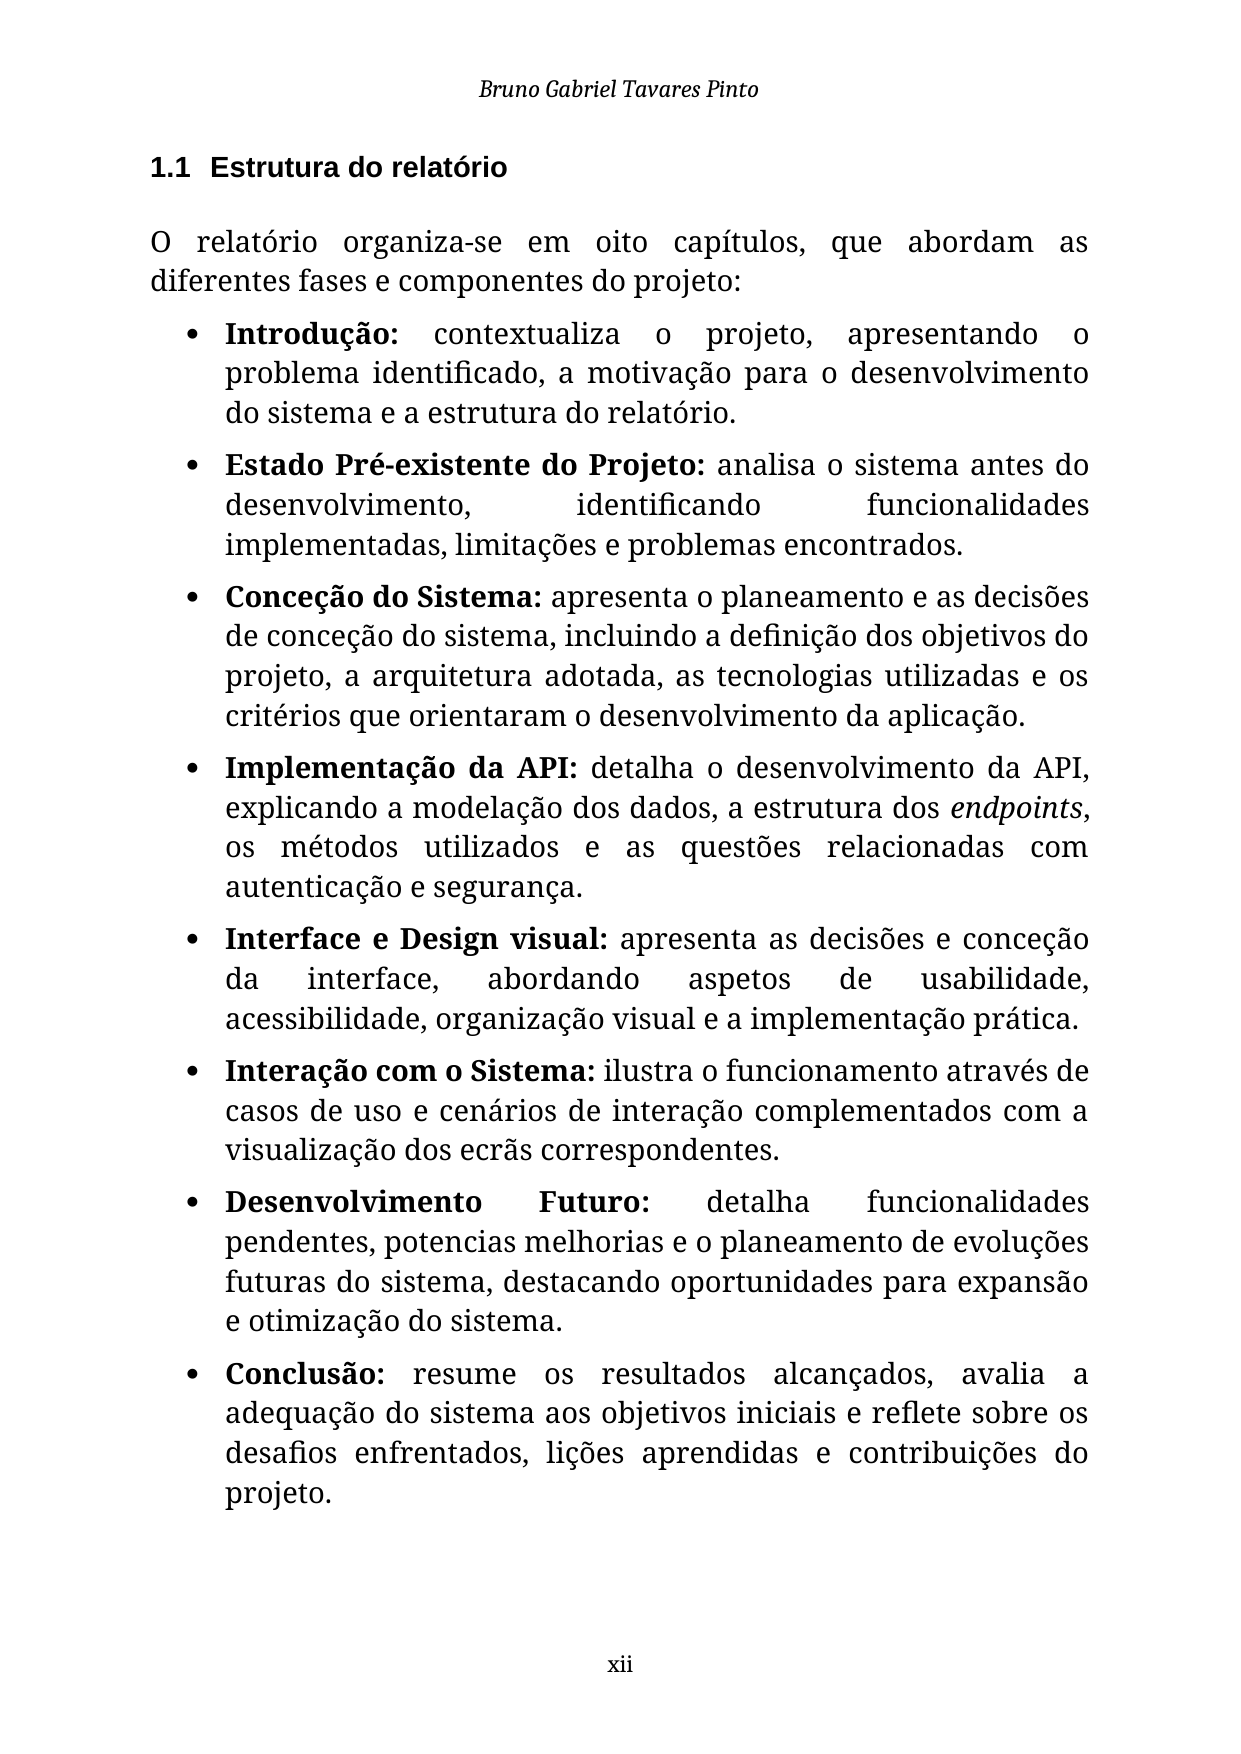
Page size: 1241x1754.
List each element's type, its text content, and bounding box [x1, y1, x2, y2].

list Desenvolvimento Futuro: detalha funcionalidades pendentes, potencias melhorias e o planeamento de evoluções futuras do sistema, destacando oportunidades para expansão e otimização do sistema. [187, 1182, 1090, 1340]
list Implementação da API: detalha o desenvolvimento da API, explicando a modelação dos dados, a estrutura dos endpoints, os métodos utilizados e as questões relacionadas com autenticação e segurança. [187, 747, 1090, 906]
list Estado Pré-existente do Projeto: analisa o sistema antes do desenvolvimento, identificando funcionalidades implementadas, limitações e problemas encontrados. [187, 444, 1090, 563]
text O relatório organiza-se em oito capítulos, que abordam as diferentes fases e componentes do projeto: [150, 221, 1090, 300]
list Introdução: contextualiza o projeto, apresentando o problema identificado, a motivação para o desenvolvimento do sistema e a estrutura do relatório. [187, 313, 1090, 432]
subtitle Estrutura do relatório [150, 150, 1090, 183]
list Interação com o Sistema: ilustra o funcionamento através de casos de uso e cenários de interação complementados com a visualização dos ecrãs correspondentes. [187, 1050, 1090, 1169]
list Conceção do Sistema: apresenta o planeamento e as decisões de conceção do sistema, incluindo a definição dos objetivos do projeto, a arquitetura adotada, as tecnologias utilizadas e os critérios que orientaram o desenvolvimento da aplicação. [187, 576, 1090, 735]
list Conclusão: resume os resultados alcançados, avalia a adequação do sistema aos objetivos iniciais e reflete sobre os desafios enfrentados, lições aprendidas e contribuições do projeto. [187, 1353, 1090, 1512]
list Interface e Design visual: apresenta as decisões e conceção da interface, abordando aspetos de usabilidade, acessibilidade, organização visual e a implementação prática. [187, 918, 1090, 1038]
